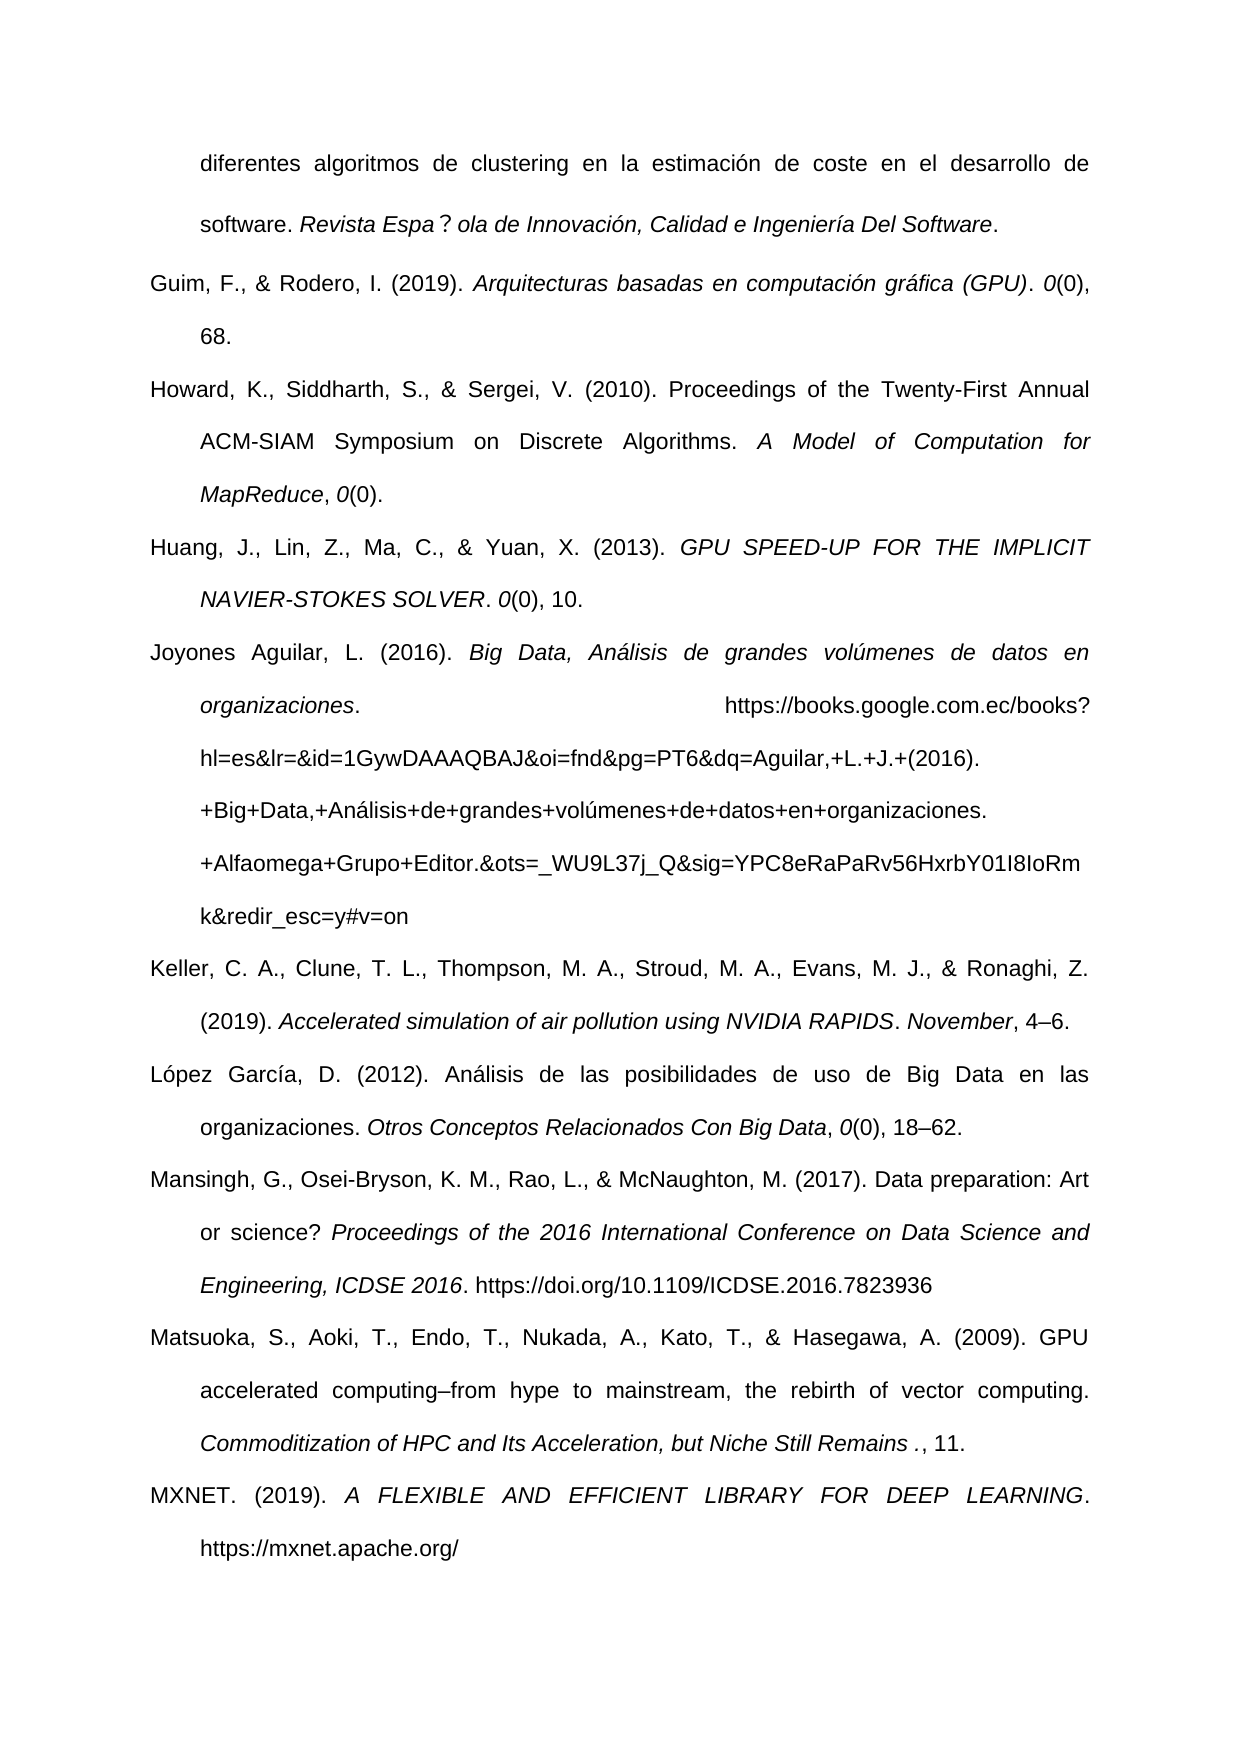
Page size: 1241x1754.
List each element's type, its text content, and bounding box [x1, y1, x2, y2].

text Joyones Aguilar, L. (2016). Big Data, Análisis de grandes volúmenes de datos en organizaciones. https://books.google.com.ec/books?hl=es&lr=&id=1GywDAAAQBAJ&oi=fnd&pg=PT6&dq=Aguilar,+L.+J.+(2016).+Big+Data,+Análisis+de+grandes+volúmenes+de+datos+en+organizaciones.+Alfaomega+Grupo+Editor.&ots=_WU9L37j_Q&sig=YPC8eRaPaRv56HxrbY01I8IoRmk&redir_esc=y#v=on [150, 639, 1090, 929]
text Huang, J., Lin, Z., Ma, C., & Yuan, X. (2013). GPU SPEED-UP FOR THE IMPLICIT NAVIER-STOKES SOLVER. 0(0), 10. [150, 534, 1090, 613]
text López García, D. (2012). Análisis de las posibilidades de uso de Big Data en las organizaciones. Otros Conceptos Relacionados Con Big Data, 0(0), 18–62. [150, 1061, 1090, 1140]
text Keller, C. A., Clune, T. L., Thompson, M. A., Stroud, M. A., Evans, M. J., & Ronaghi, Z. (2019). Accelerated simulation of air pollution using NVIDIA RAPIDS. November, 4–6. [150, 955, 1090, 1034]
text MXNET. (2019). A FLEXIBLE AND EFFICIENT LIBRARY FOR DEEP LEARNING. https://mxnet.apache.org/ [150, 1482, 1090, 1561]
text Guim, F., & Rodero, I. (2019). Arquitecturas basadas en computación gráfica (GPU). 0(0), 68. [150, 270, 1090, 349]
text Mansingh, G., Osei-Bryson, K. M., Rao, L., & McNaughton, M. (2017). Data preparation: Art or science? Proceedings of the 2016 International Conference on Data Science and Engineering, ICDSE 2016. https://doi.org/10.1109/ICDSE.2016.7823936 [150, 1166, 1090, 1298]
text Matsuoka, S., Aoki, T., Endo, T., Nukada, A., Kato, T., & Hasegawa, A. (2009). GPU accelerated computing–from hype to mainstream, the rebirth of vector computing. Commoditization of HPC and Its Acceleration, but Niche Still Remains ., 11. [150, 1324, 1090, 1456]
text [150, 150, 1090, 239]
text Howard, K., Siddharth, S., & Sergei, V. (2010). Proceedings of the Twenty-First Annual ACM-SIAM Symposium on Discrete Algorithms. A Model of Computation for MapReduce, 0(0). [150, 376, 1090, 507]
